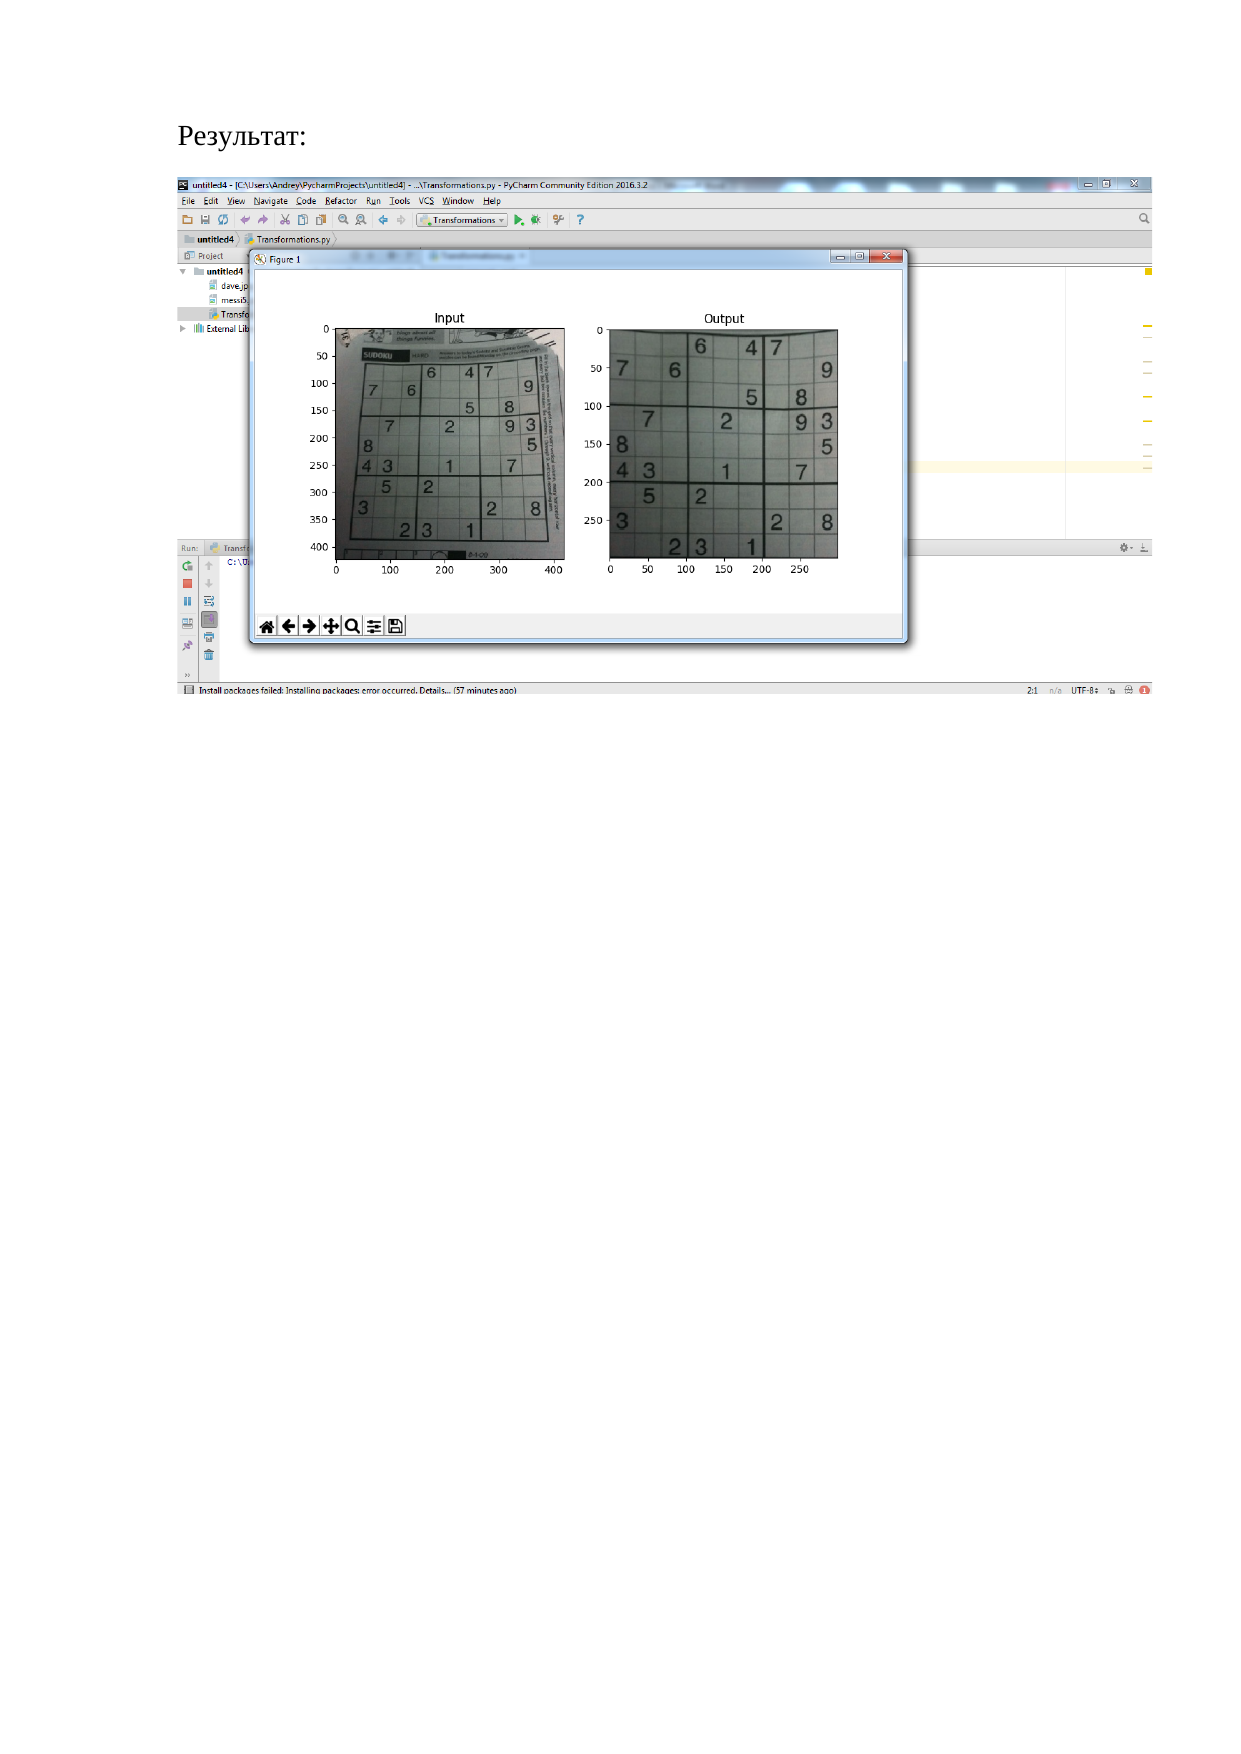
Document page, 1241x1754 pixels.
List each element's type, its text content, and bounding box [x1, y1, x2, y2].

text Результат: [177, 118, 1152, 152]
picture [177, 177, 1153, 694]
